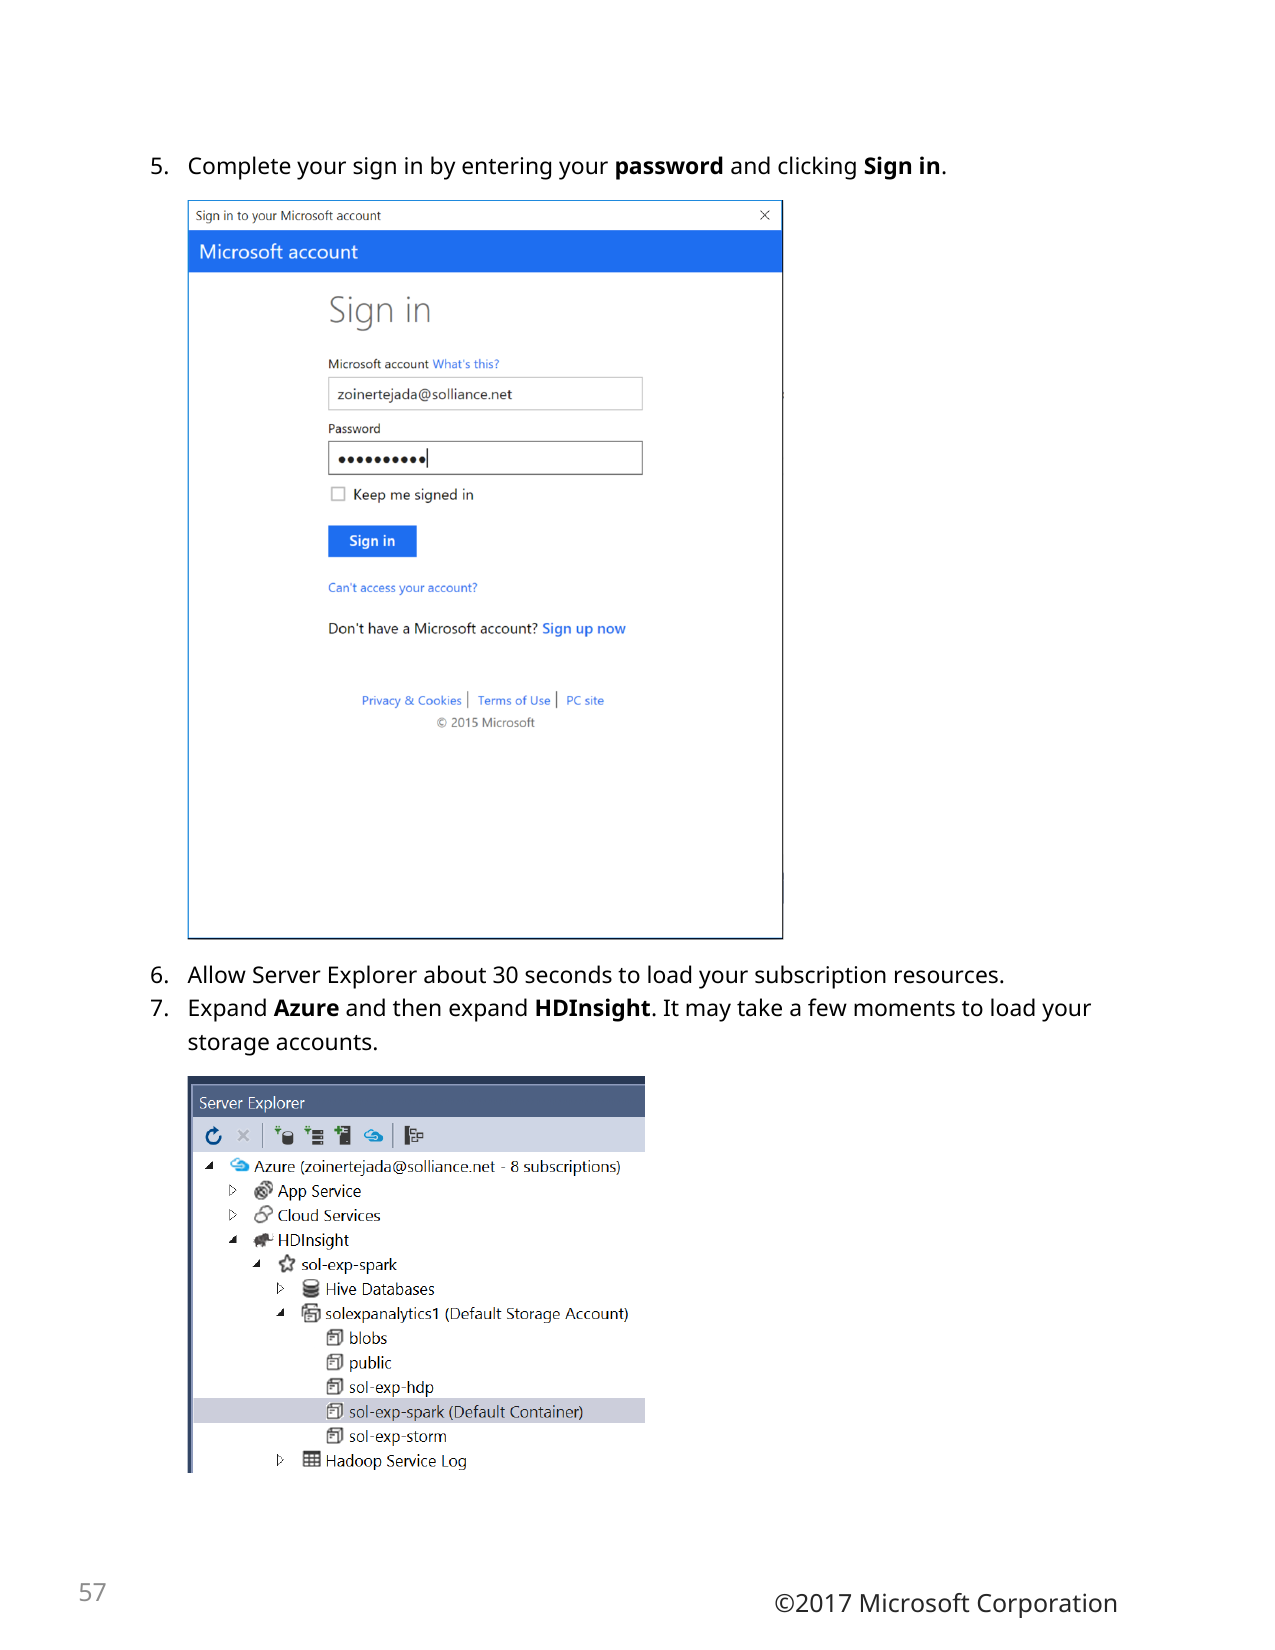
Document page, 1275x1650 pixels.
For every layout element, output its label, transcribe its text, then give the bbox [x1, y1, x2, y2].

picture [187, 200, 784, 940]
list Expand Azure and then expand HDInsight. It may take a few moments to load your storage accounts. [150, 992, 1125, 1057]
picture [187, 1076, 645, 1473]
list Complete your sign in by entering your password and clicking Sign in. [150, 150, 1125, 181]
list Allow Server Explorer about 30 seconds to load your subscription resources. [150, 959, 1125, 990]
